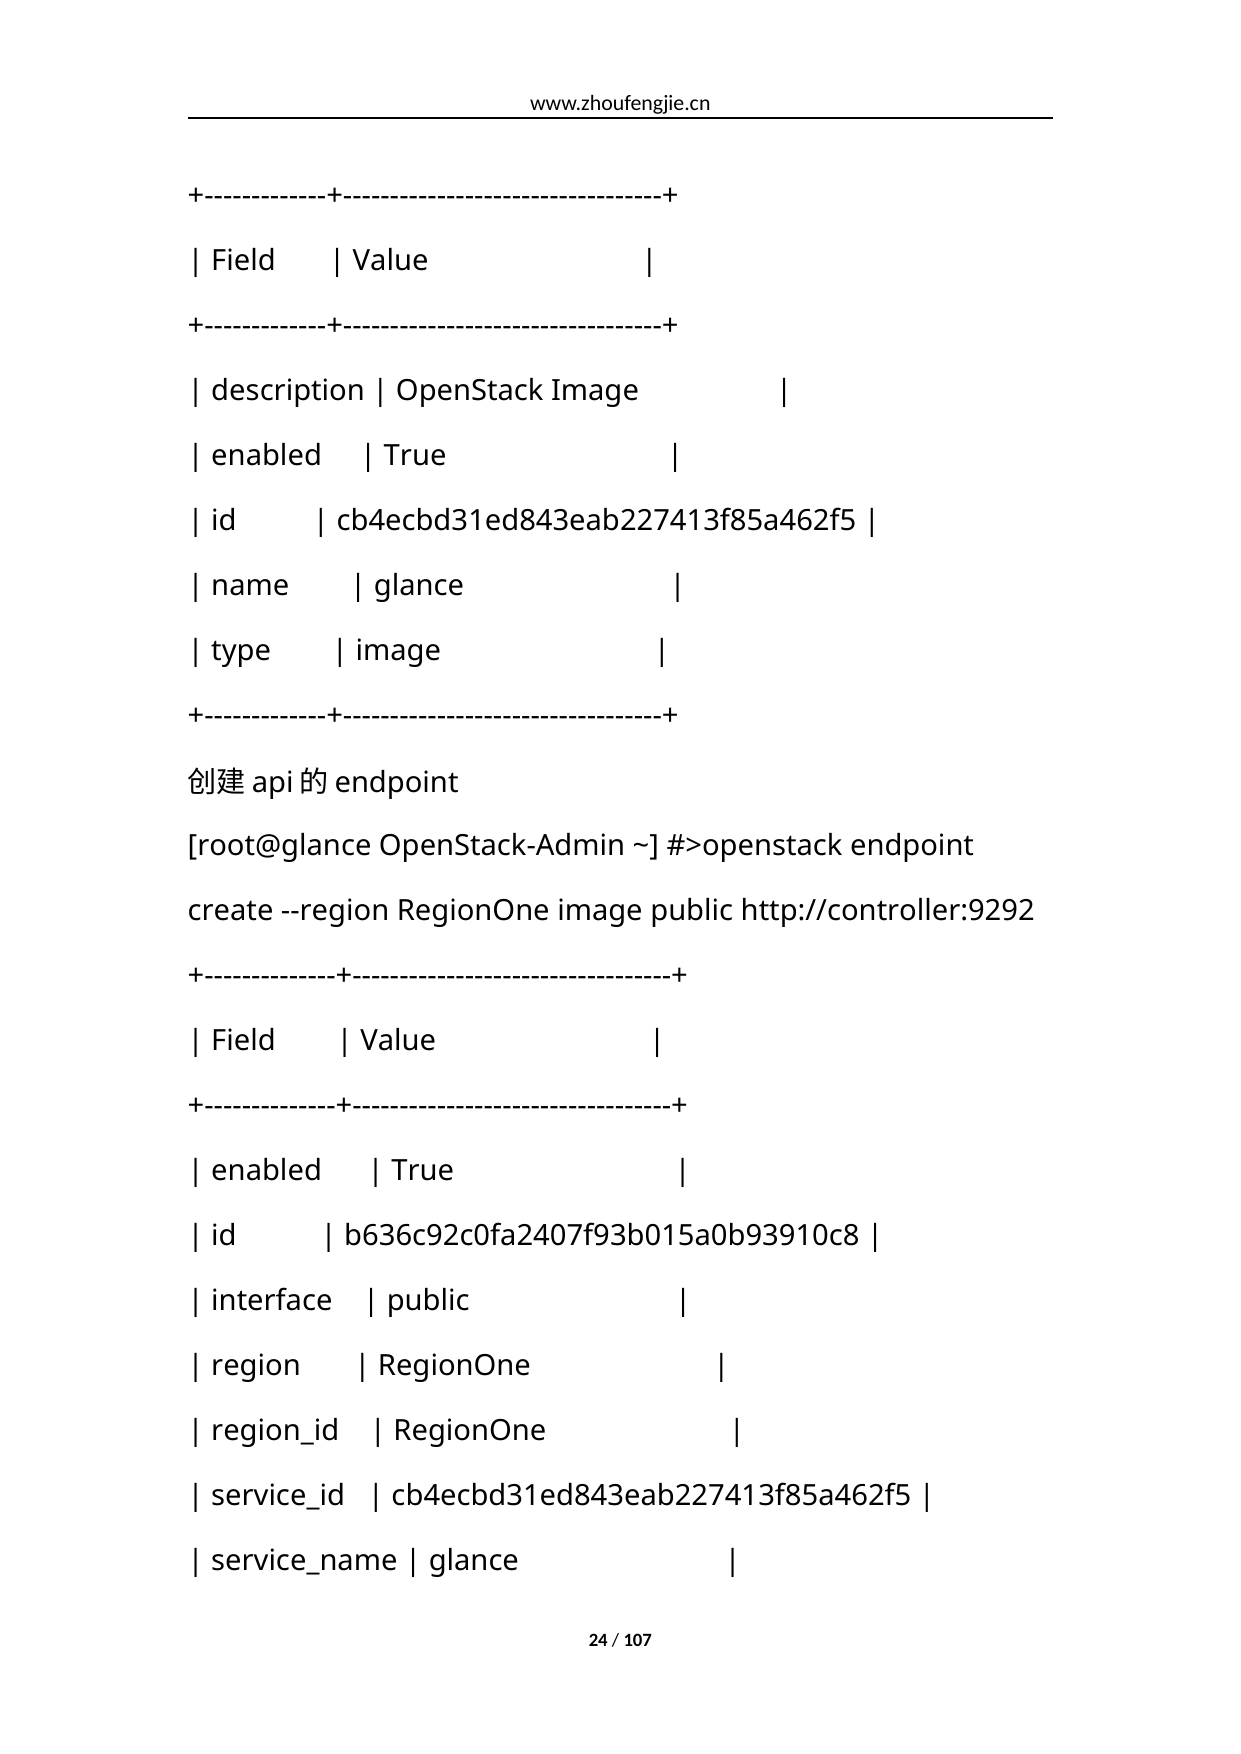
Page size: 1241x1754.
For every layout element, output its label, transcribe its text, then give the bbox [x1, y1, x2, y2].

text | Field | Value | [187, 227, 1053, 292]
text +-------------+----------------------------------+ [187, 292, 1053, 357]
text | service_id | cb4ecbd31ed843eab227413f85a462f5 | [187, 1462, 1053, 1527]
text +--------------+----------------------------------+ [187, 942, 1053, 1007]
text +-------------+----------------------------------+ [187, 682, 1053, 747]
text | region | RegionOne | [187, 1332, 1053, 1397]
text 创建api的endpoint [187, 747, 1053, 812]
text | type | image | [187, 617, 1053, 682]
text | name | glance | [187, 552, 1053, 617]
text | region_id | RegionOne | [187, 1397, 1053, 1462]
text | service_name | glance | [187, 1527, 1053, 1592]
text | enabled | True | [187, 422, 1053, 487]
text | enabled | True | [187, 1137, 1053, 1202]
text +--------------+----------------------------------+ [187, 1072, 1053, 1137]
text +-------------+----------------------------------+ [187, 162, 1053, 227]
text | id | cb4ecbd31ed843eab227413f85a462f5 | [187, 487, 1053, 552]
text [root@glance OpenStack-Admin ~] #>openstack endpoint create --region RegionOne image public http://controller:9292 [187, 812, 1053, 942]
text | Field | Value | [187, 1007, 1053, 1072]
text | description | OpenStack Image | [187, 357, 1053, 422]
text | id | b636c92c0fa2407f93b015a0b93910c8 | [187, 1202, 1053, 1267]
text | interface | public | [187, 1267, 1053, 1332]
